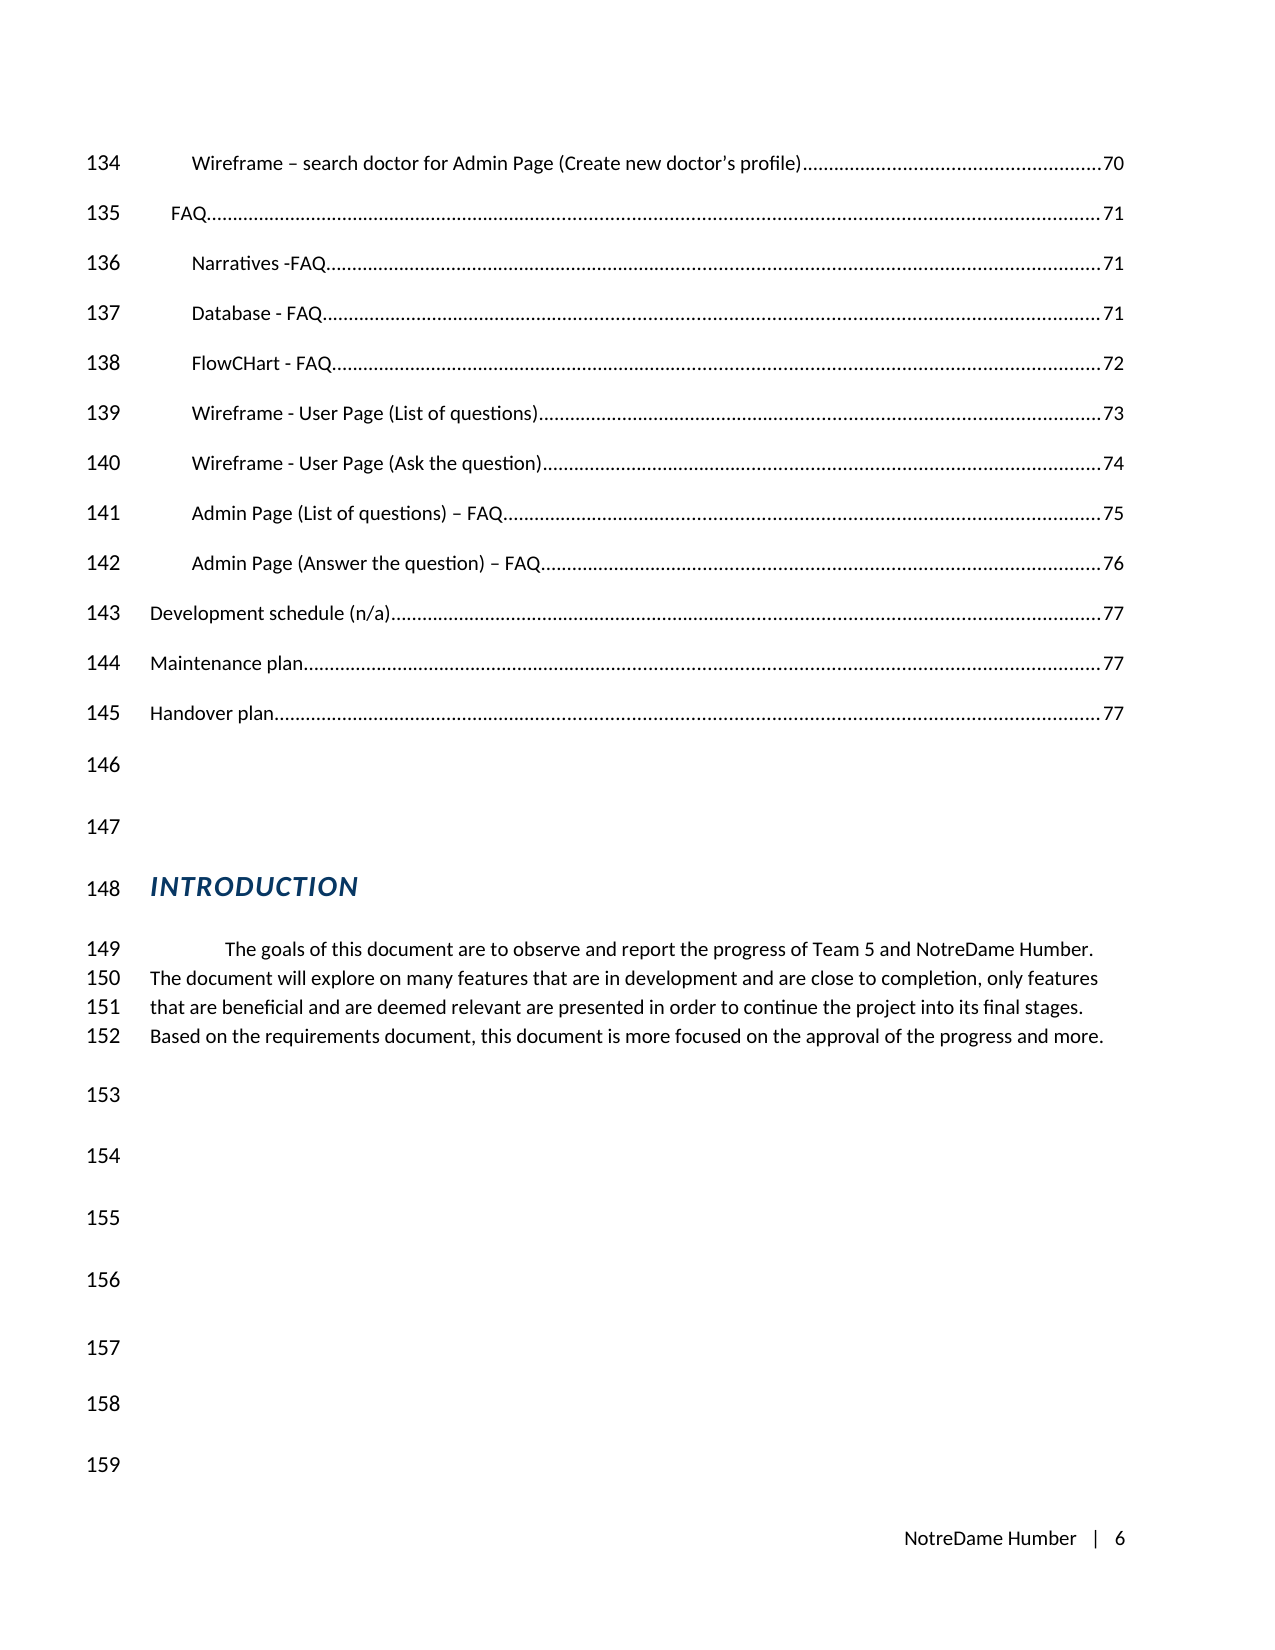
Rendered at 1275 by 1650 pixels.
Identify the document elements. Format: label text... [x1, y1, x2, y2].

subtitle Introduction [150, 862, 1125, 904]
text The goals of this document are to observe and report the progress of Team 5 and NotreDame Humber. The document will explore on many features that are in development and are close to completion, only features that are beneficial and are deemed relevant are presented in order to continue the project into its final stages. Based on the requirements document, this document is more focused on the approval of the progress and more. [150, 936, 1125, 1049]
